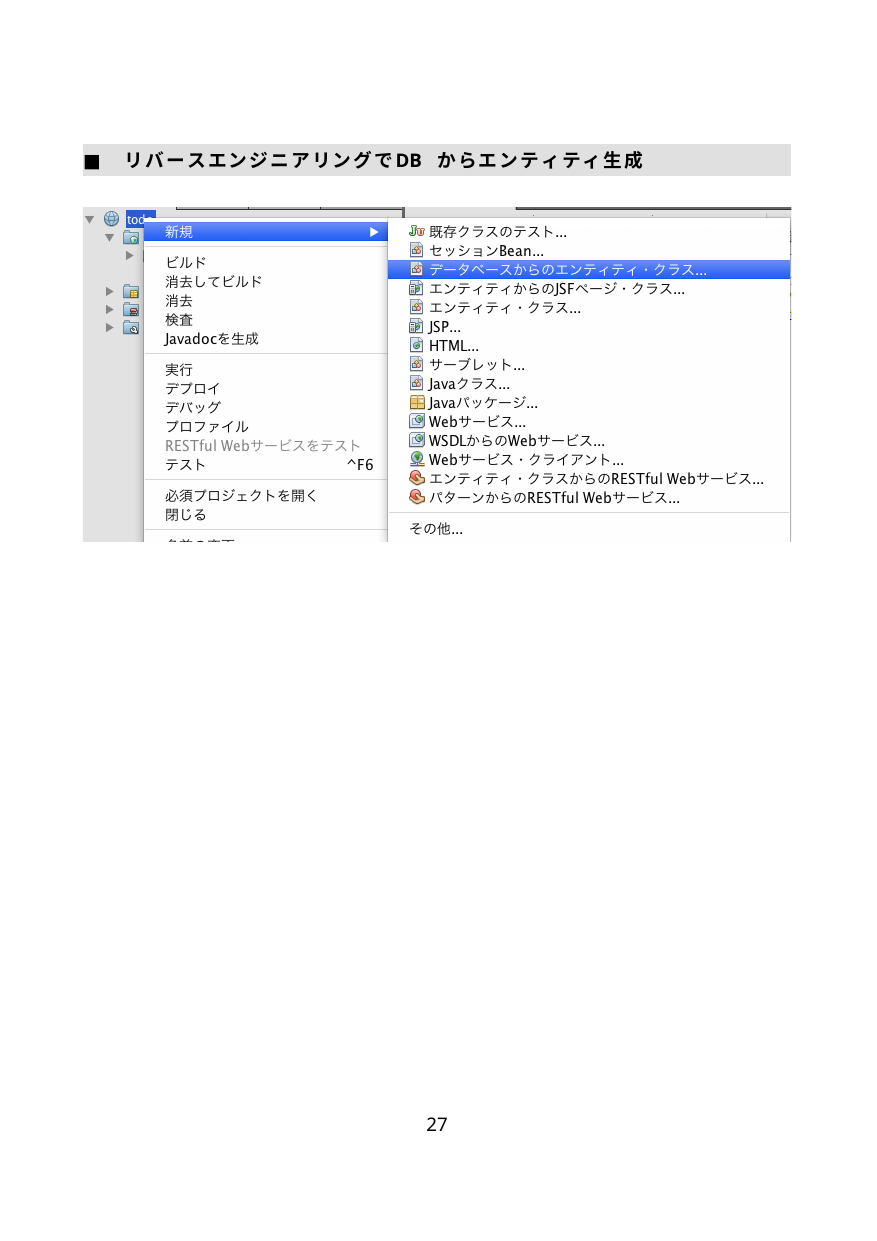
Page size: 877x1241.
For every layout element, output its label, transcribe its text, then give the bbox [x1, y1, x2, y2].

picture [82, 207, 792, 542]
subtitle リバースエンジニアリングでDBからエンティティ生成 [83, 144, 791, 176]
